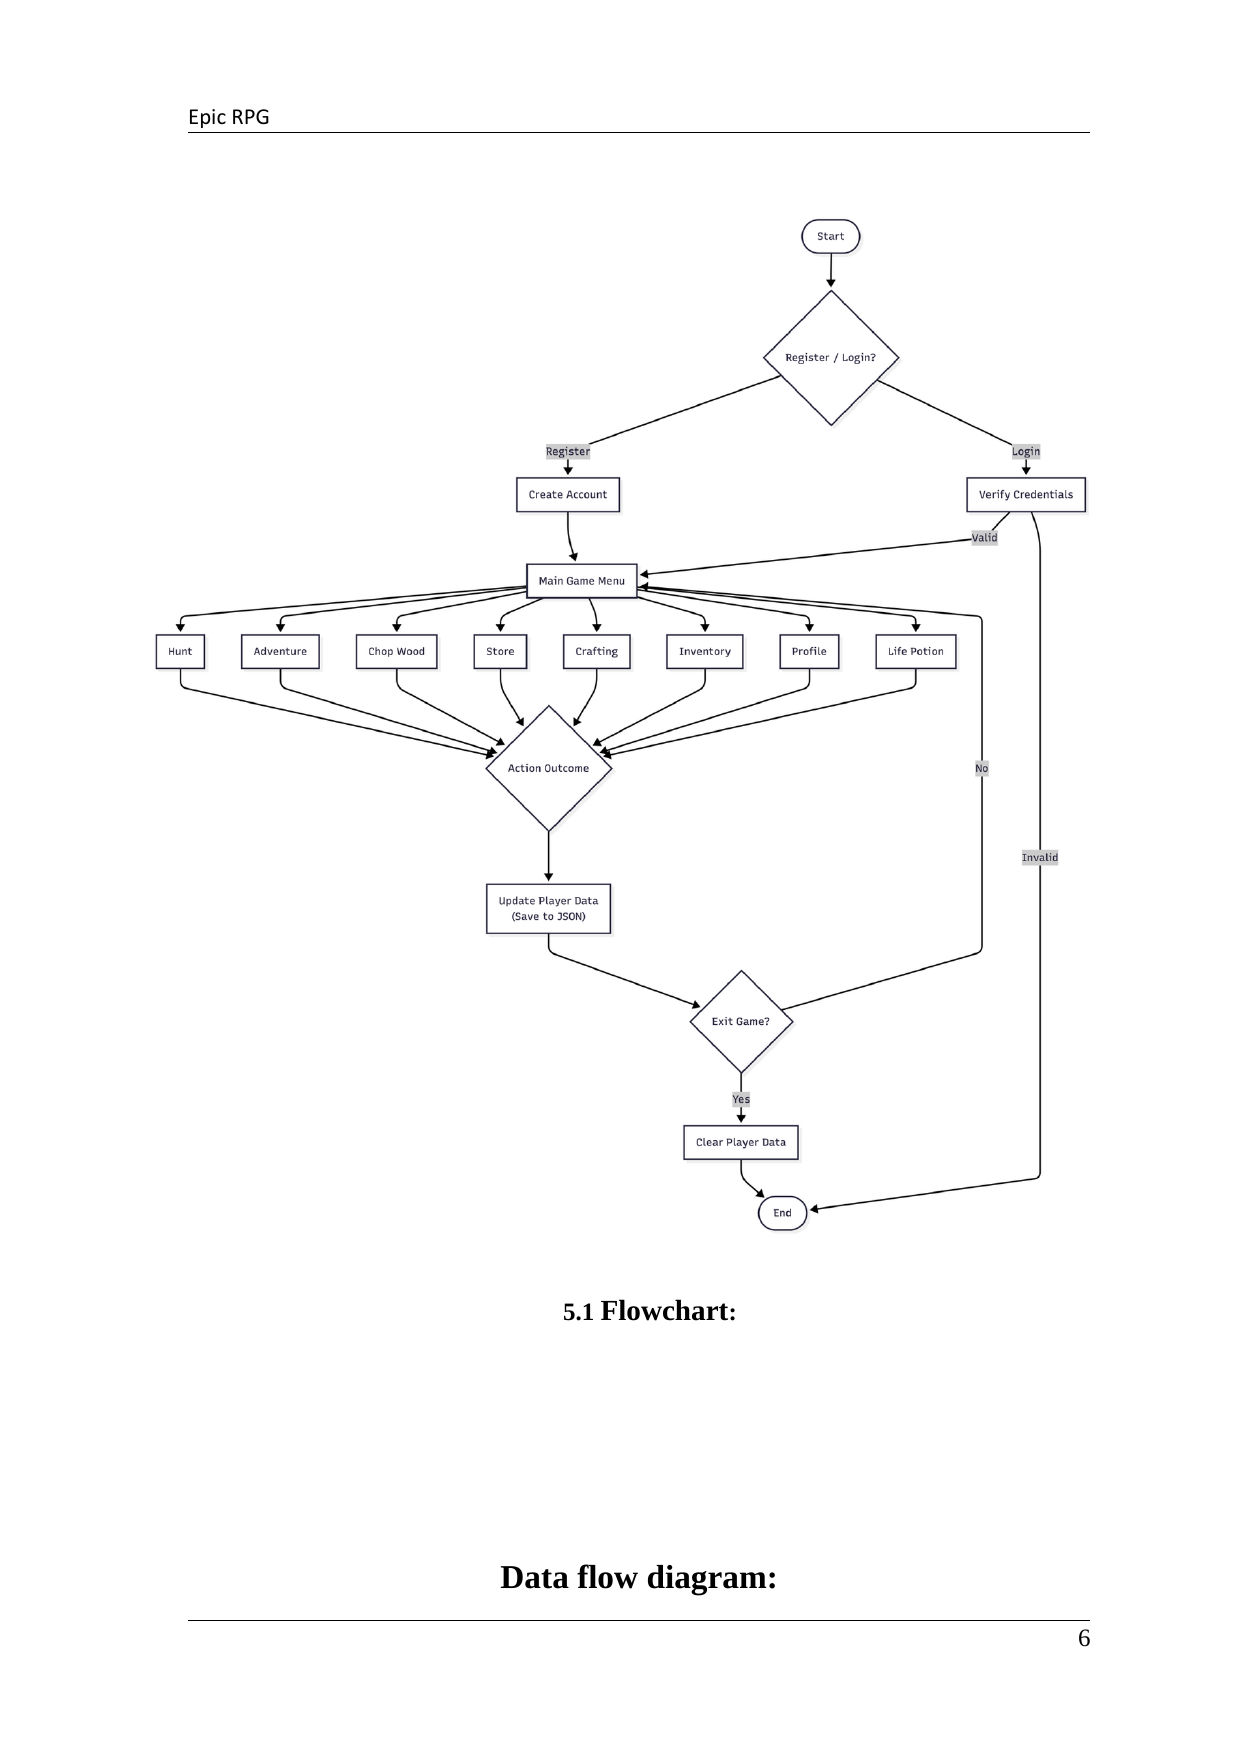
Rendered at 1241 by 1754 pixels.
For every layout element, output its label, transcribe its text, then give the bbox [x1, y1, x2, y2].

text Data flow diagram: [188, 1557, 1090, 1595]
picture [150, 213, 1091, 1236]
text 5.1 Flowchart: [488, 1293, 1090, 1327]
